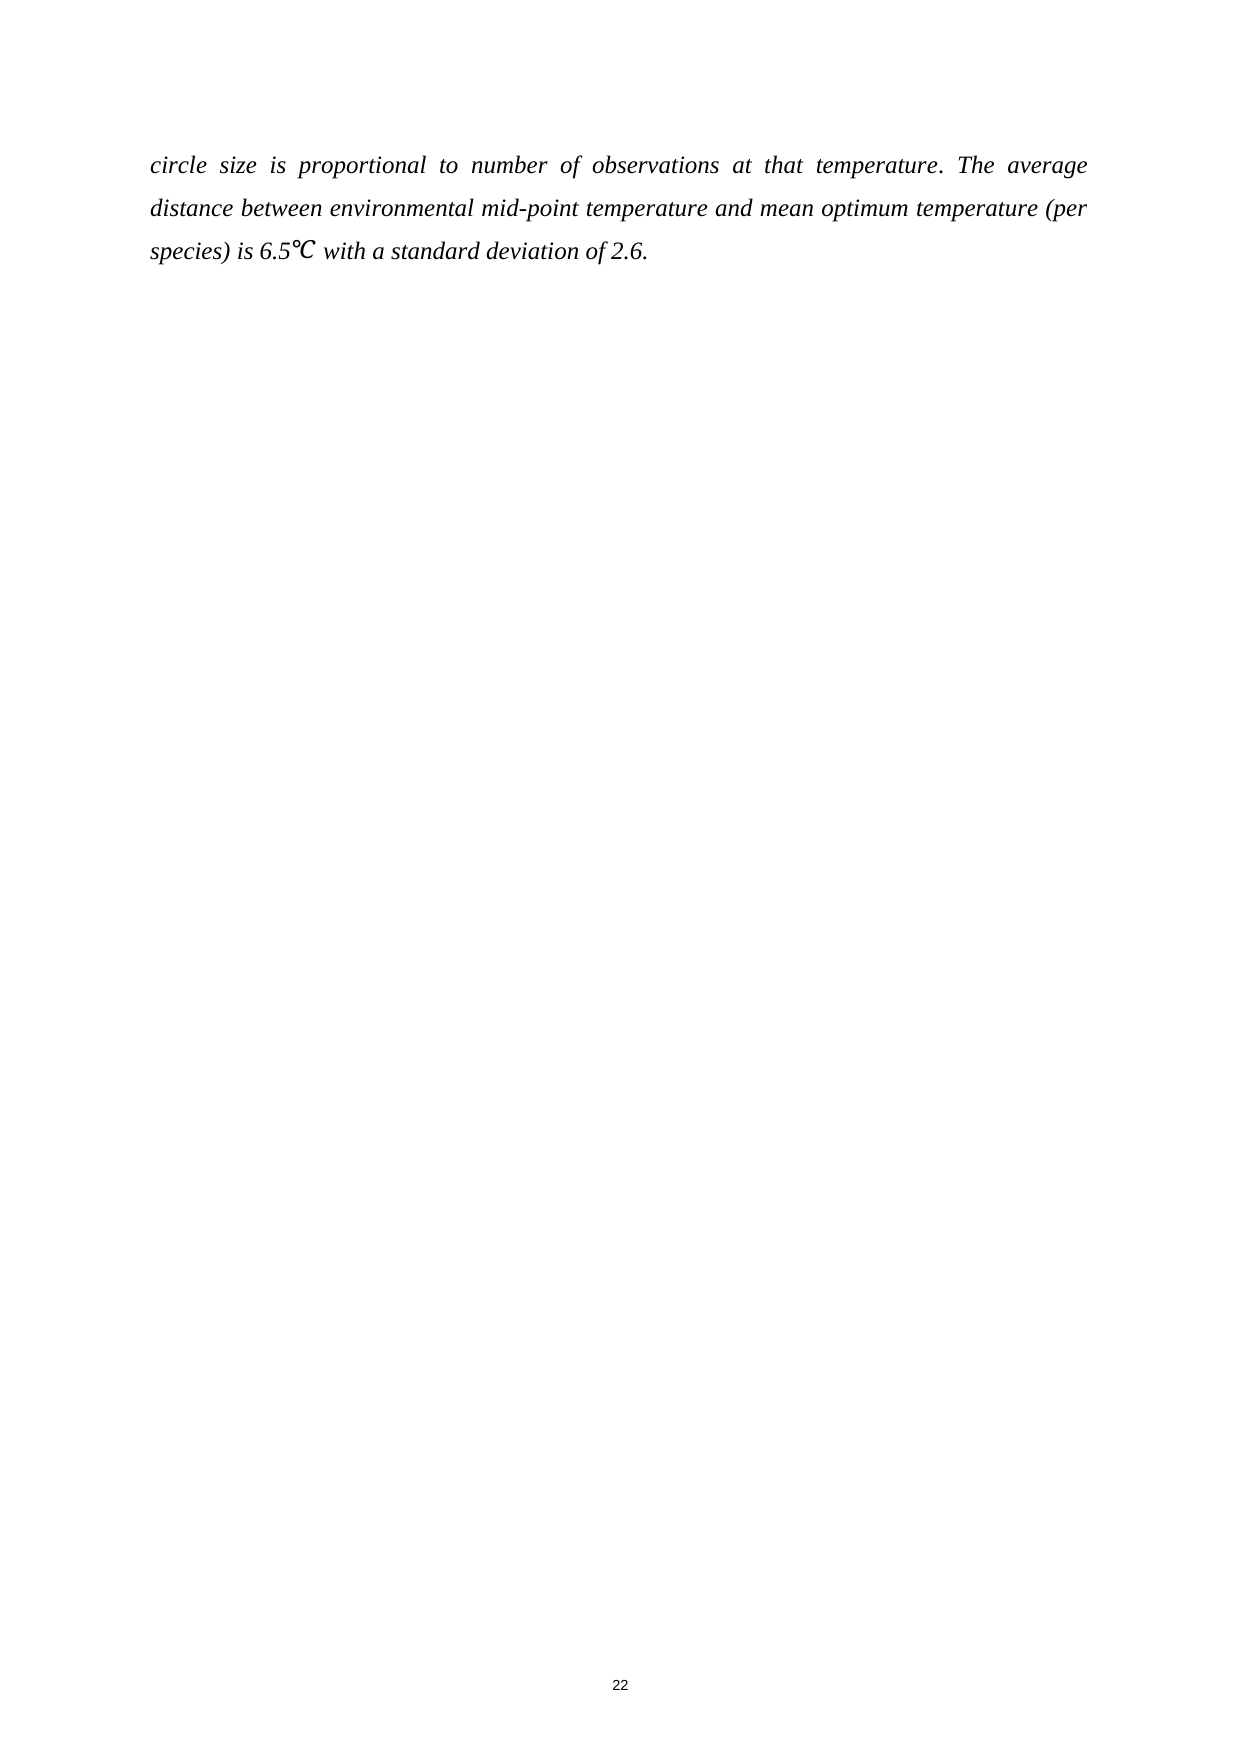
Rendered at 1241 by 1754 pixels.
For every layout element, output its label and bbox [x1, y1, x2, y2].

text [150, 150, 1090, 265]
